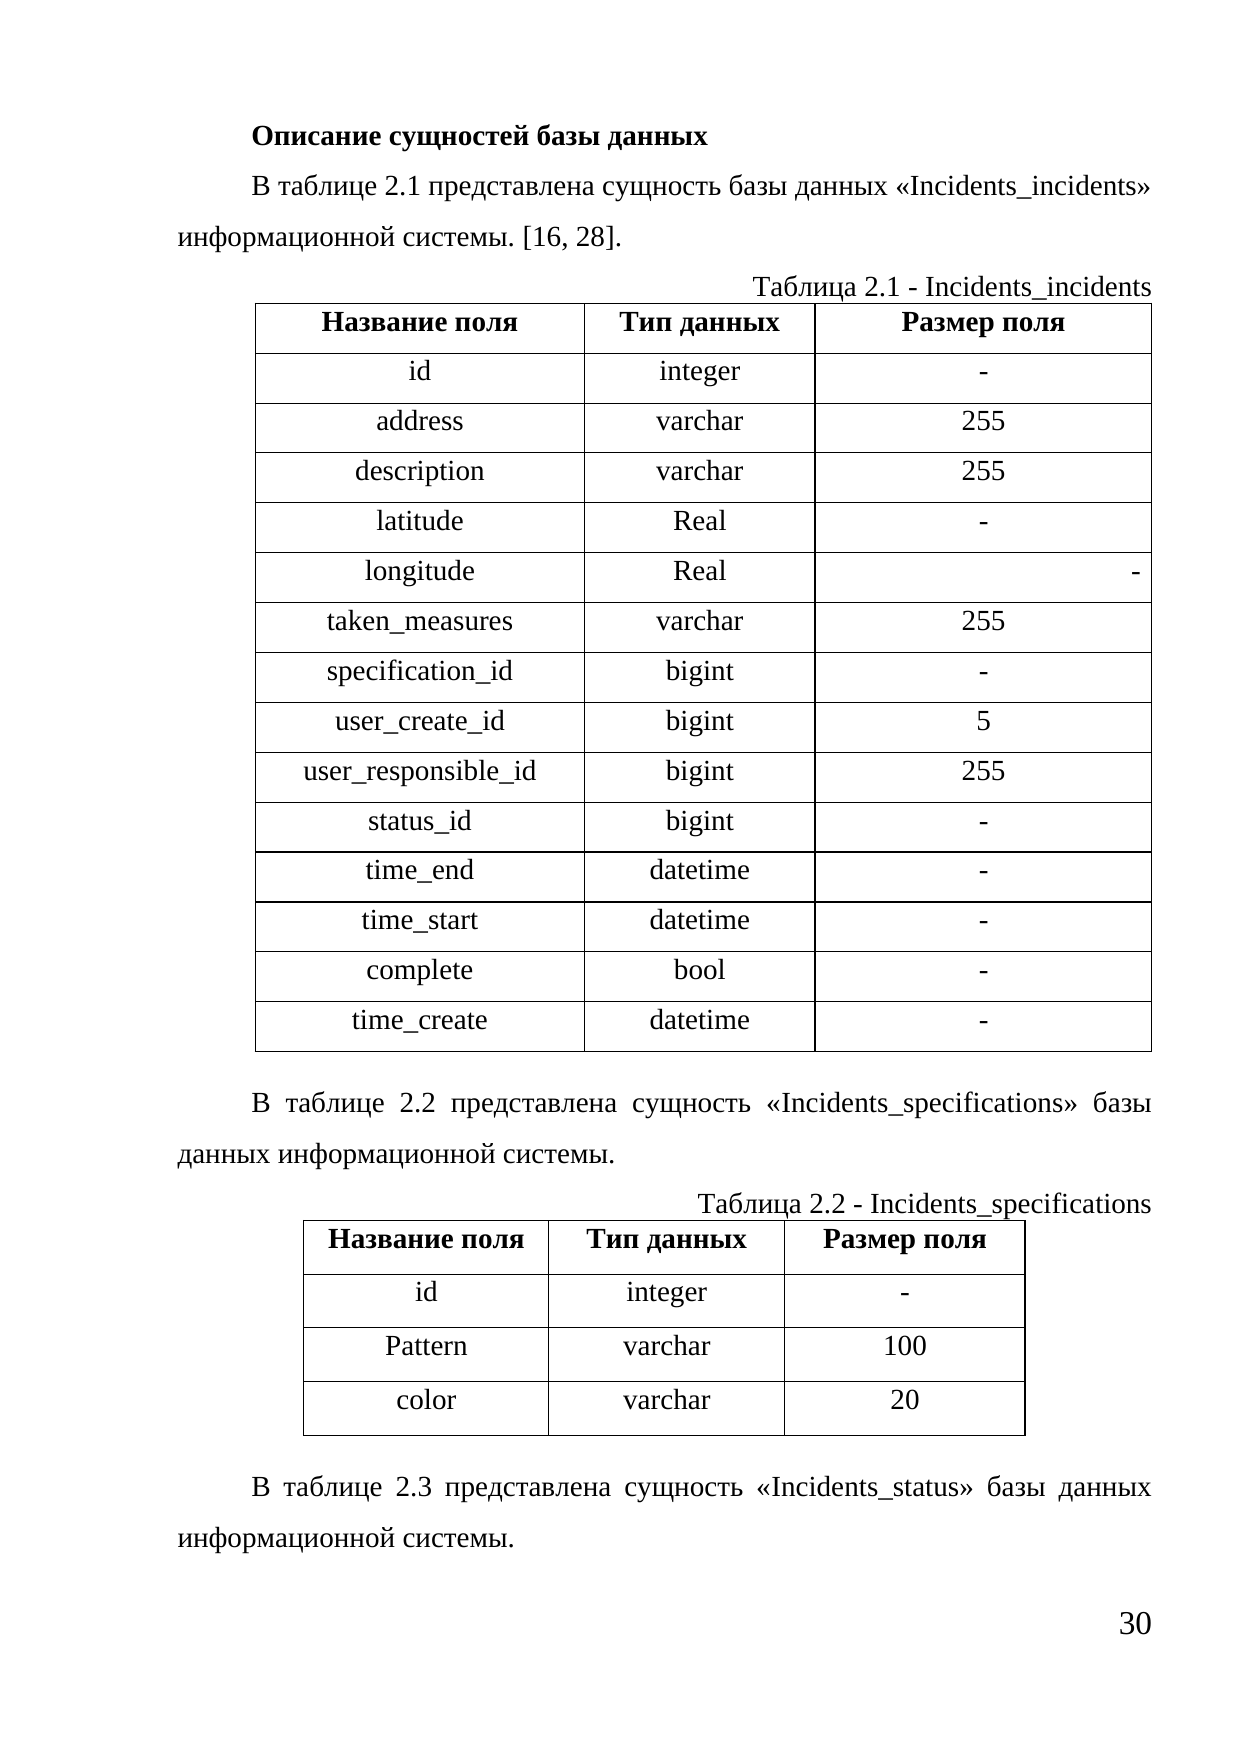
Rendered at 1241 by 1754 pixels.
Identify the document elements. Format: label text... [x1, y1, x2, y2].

text Таблица 2.2 - Incidents_specifications [177, 1186, 1152, 1220]
table_cell datetime [585, 1002, 814, 1051]
table_cell 255 [816, 603, 1151, 652]
table_cell 255 [816, 453, 1151, 502]
table_cell datetime [585, 903, 814, 951]
table_cell description [256, 453, 584, 502]
table_cell bigint [585, 653, 814, 702]
table_cell Real [585, 553, 814, 602]
table_cell - [816, 553, 1151, 602]
table_cell integer [549, 1275, 784, 1327]
text Описание сущностей базы данных [177, 118, 1152, 152]
table_cell datetime [585, 853, 814, 901]
table_cell - [816, 853, 1151, 901]
table_cell - [816, 952, 1151, 1001]
table_cell bigint [585, 753, 814, 802]
table_cell id [304, 1275, 548, 1327]
table_cell status_id [256, 803, 584, 851]
table_cell bigint [585, 803, 814, 851]
table_cell - [816, 503, 1151, 552]
table_header Название поля [304, 1221, 548, 1273]
text В таблице 2.2 представлена сущность «Incidents_specifications» базы данных информационной системы. [177, 1086, 1152, 1169]
table_cell specification_id [256, 653, 584, 702]
table_cell latitude [256, 503, 584, 552]
table_cell id [256, 354, 584, 402]
table_cell time_create [256, 1002, 584, 1051]
table_cell complete [256, 952, 584, 1001]
table_cell - [816, 1002, 1151, 1051]
table_cell Pattern [304, 1328, 548, 1381]
table_cell varchar [585, 404, 814, 452]
table_cell longitude [256, 553, 584, 602]
table_cell integer [585, 354, 814, 402]
table_cell 255 [816, 753, 1151, 802]
table_cell varchar [549, 1328, 784, 1381]
table_cell - [816, 653, 1151, 702]
table_cell varchar [585, 603, 814, 652]
table_cell 20 [785, 1382, 1024, 1435]
table_header Размер поля [816, 304, 1151, 352]
table_cell - [785, 1275, 1024, 1327]
table_cell - [816, 354, 1151, 402]
table_cell 255 [816, 404, 1151, 452]
table_cell color [304, 1382, 548, 1435]
table_cell user_responsible_id [256, 753, 584, 802]
table_cell varchar [585, 453, 814, 502]
table_cell bigint [585, 703, 814, 752]
table_cell Real [585, 503, 814, 552]
table_header Название поля [256, 304, 584, 352]
table_header Тип данных [549, 1221, 784, 1273]
table_cell address [256, 404, 584, 452]
table_cell 5 [816, 703, 1151, 752]
table_cell time_end [256, 853, 584, 901]
table_header Тип данных [585, 304, 814, 352]
text Таблица 2.1 - Incidents_incidents [177, 269, 1152, 303]
text В таблице 2.1 представлена сущность базы данных «Incidents_incidents» информационной системы. [16, 28]. [177, 168, 1152, 252]
table_cell - [816, 803, 1151, 851]
table_cell 100 [785, 1328, 1024, 1381]
table_cell - [816, 903, 1151, 951]
table_cell user_create_id [256, 703, 584, 752]
table_cell bool [585, 952, 814, 1001]
table_cell varchar [549, 1382, 784, 1435]
table_cell taken_measures [256, 603, 584, 652]
text В таблице 2.3 представлена сущность «Incidents_status» базы данных информационной системы. [177, 1469, 1152, 1553]
table_cell time_start [256, 903, 584, 951]
table_header Размер поля [785, 1221, 1024, 1273]
